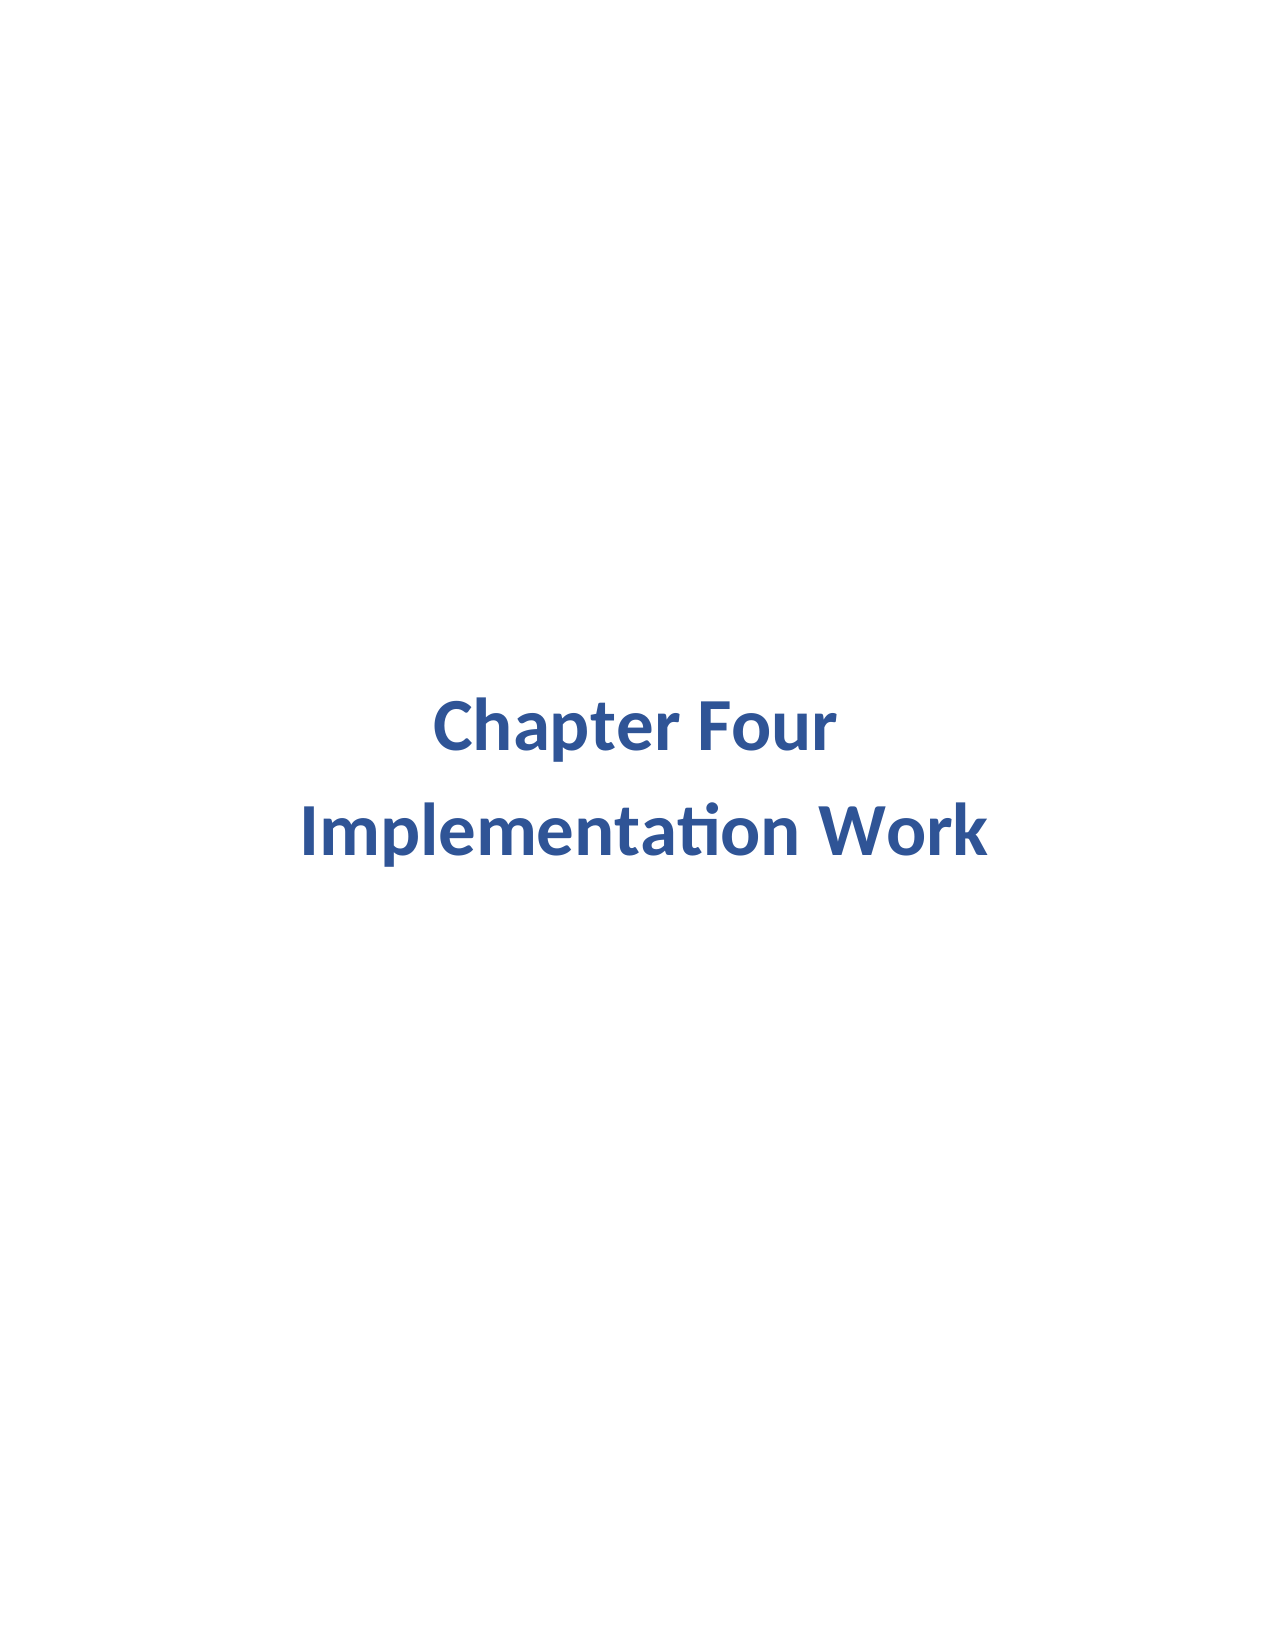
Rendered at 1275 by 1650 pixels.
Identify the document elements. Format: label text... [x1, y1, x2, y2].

subtitle Chapter Four [150, 677, 1121, 769]
subtitle Implementation Work [150, 782, 1121, 874]
